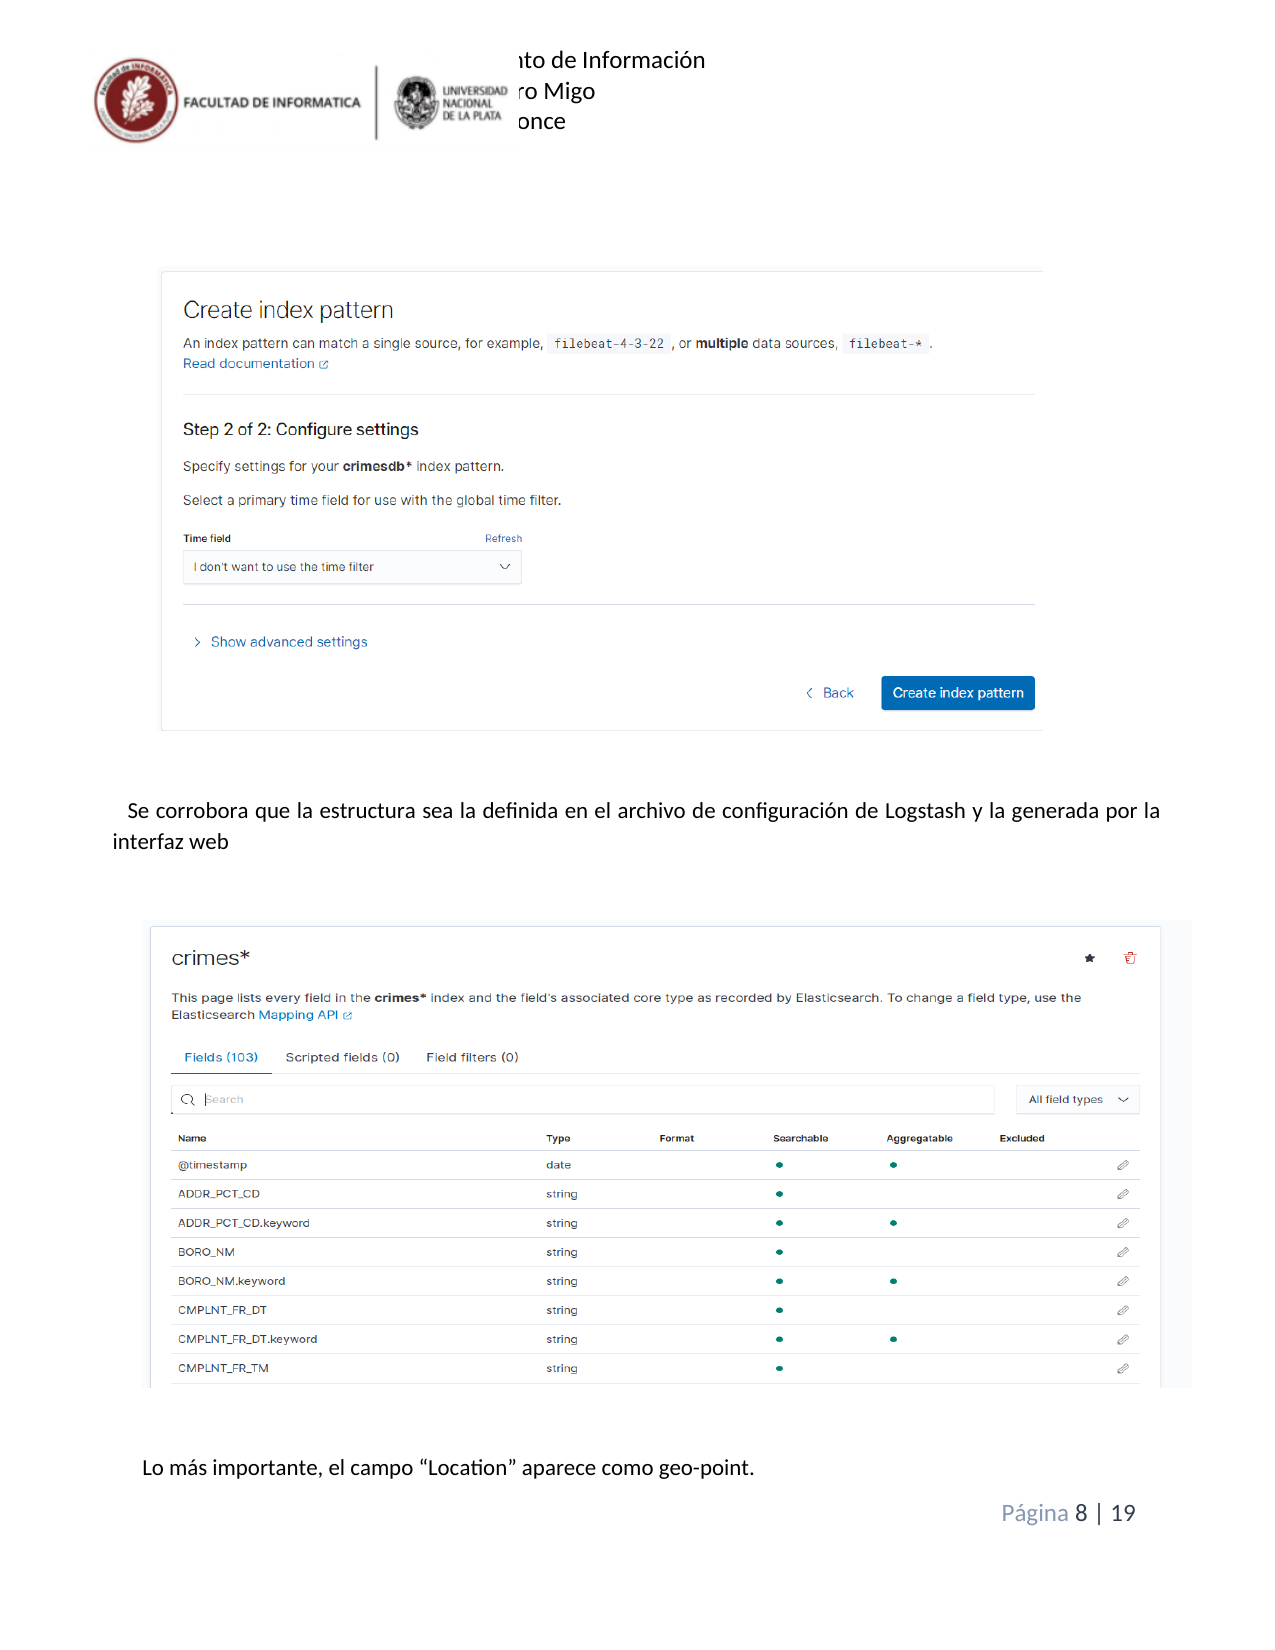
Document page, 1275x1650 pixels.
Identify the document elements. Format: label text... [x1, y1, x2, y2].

picture [142, 920, 1193, 1388]
text Se corrobora que la estructura sea la definida en el archivo de configuración de Logstash y la generada por la interfaz web [112, 797, 1162, 855]
picture [87, 43, 519, 157]
picture [156, 266, 1043, 731]
text Lo más importante, el campo “Location” aparece como geo-point. [112, 1453, 1162, 1481]
